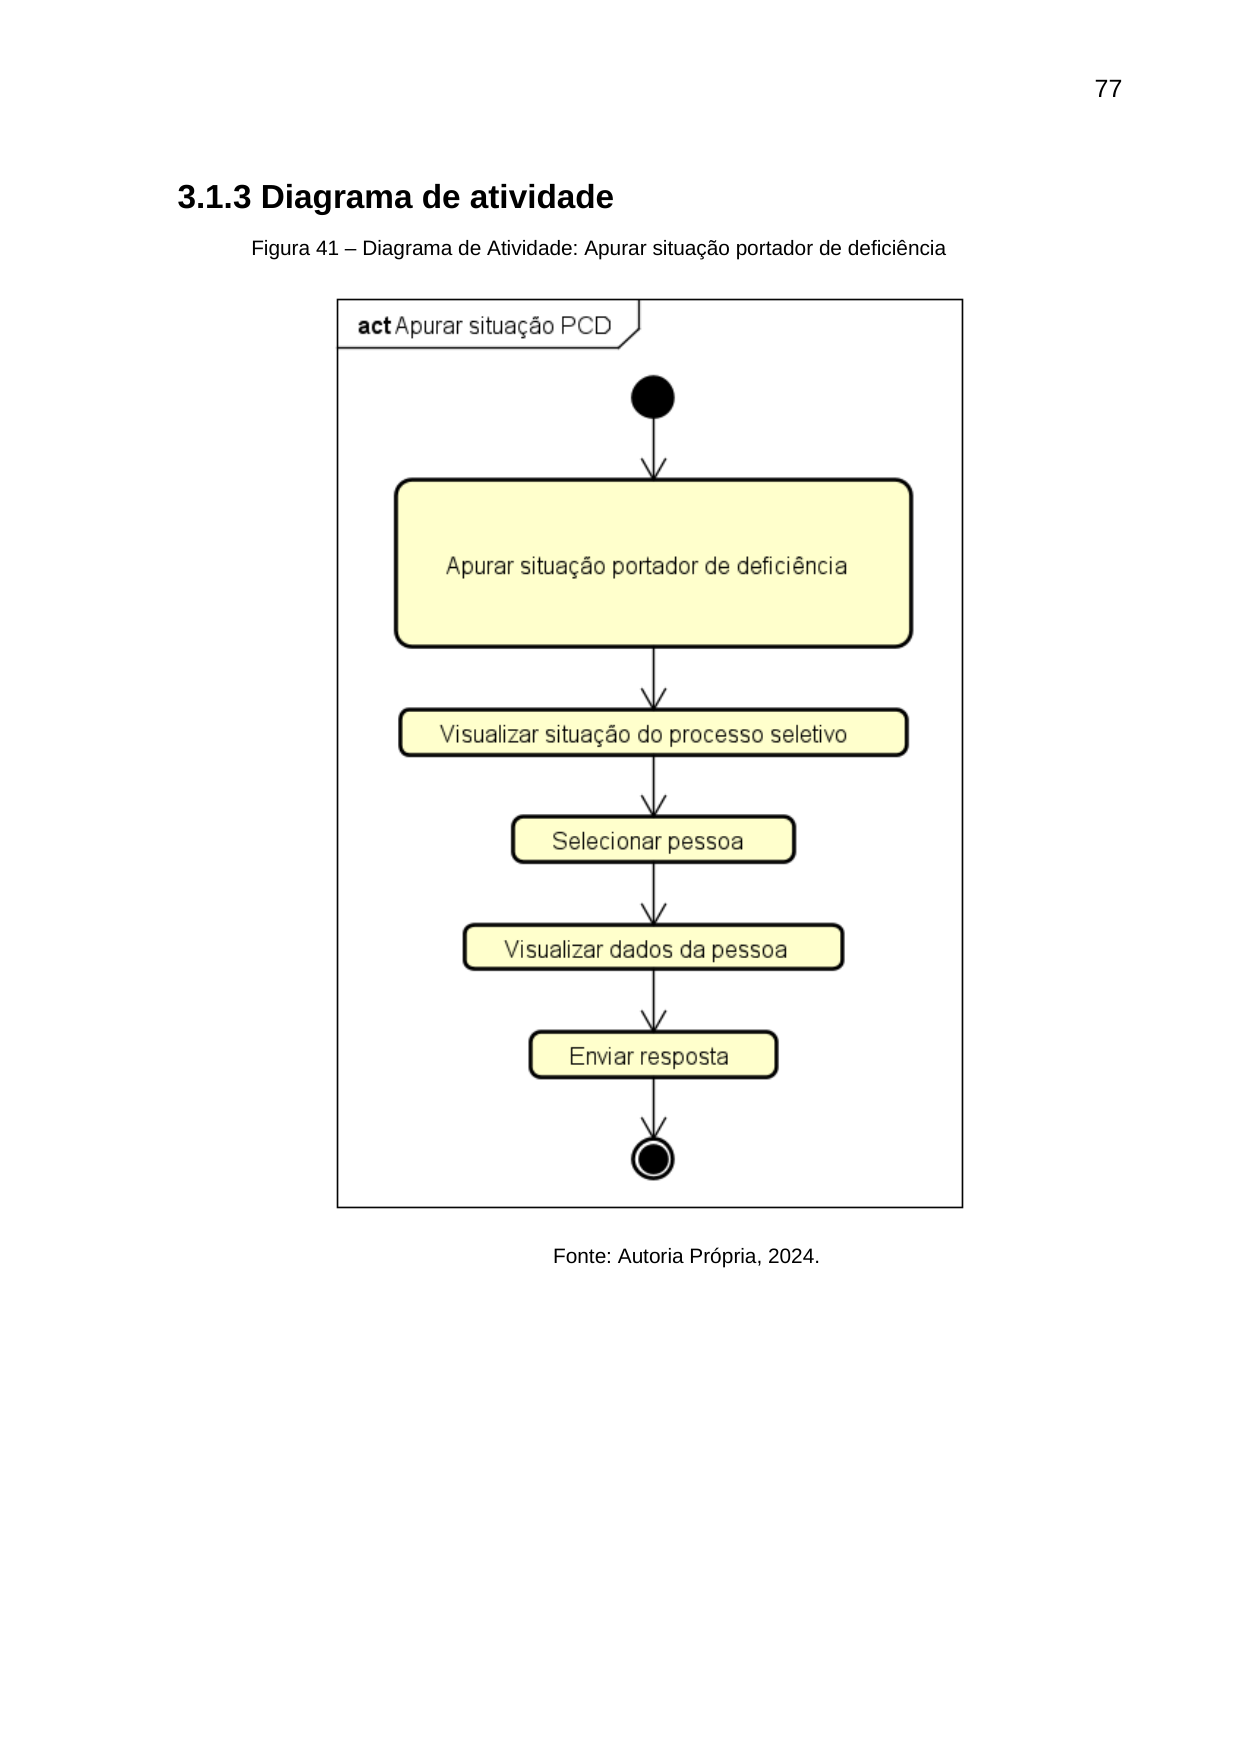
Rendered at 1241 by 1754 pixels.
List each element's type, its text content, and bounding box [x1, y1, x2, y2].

text 3.1.3 Diagrama de atividade [177, 177, 1122, 216]
text Fonte: Autoria Própria, 2024. [177, 1244, 1122, 1268]
text Figura 41 – Diagrama de Atividade: Apurar situação portador de deficiência [177, 235, 1122, 259]
picture [318, 280, 981, 1226]
